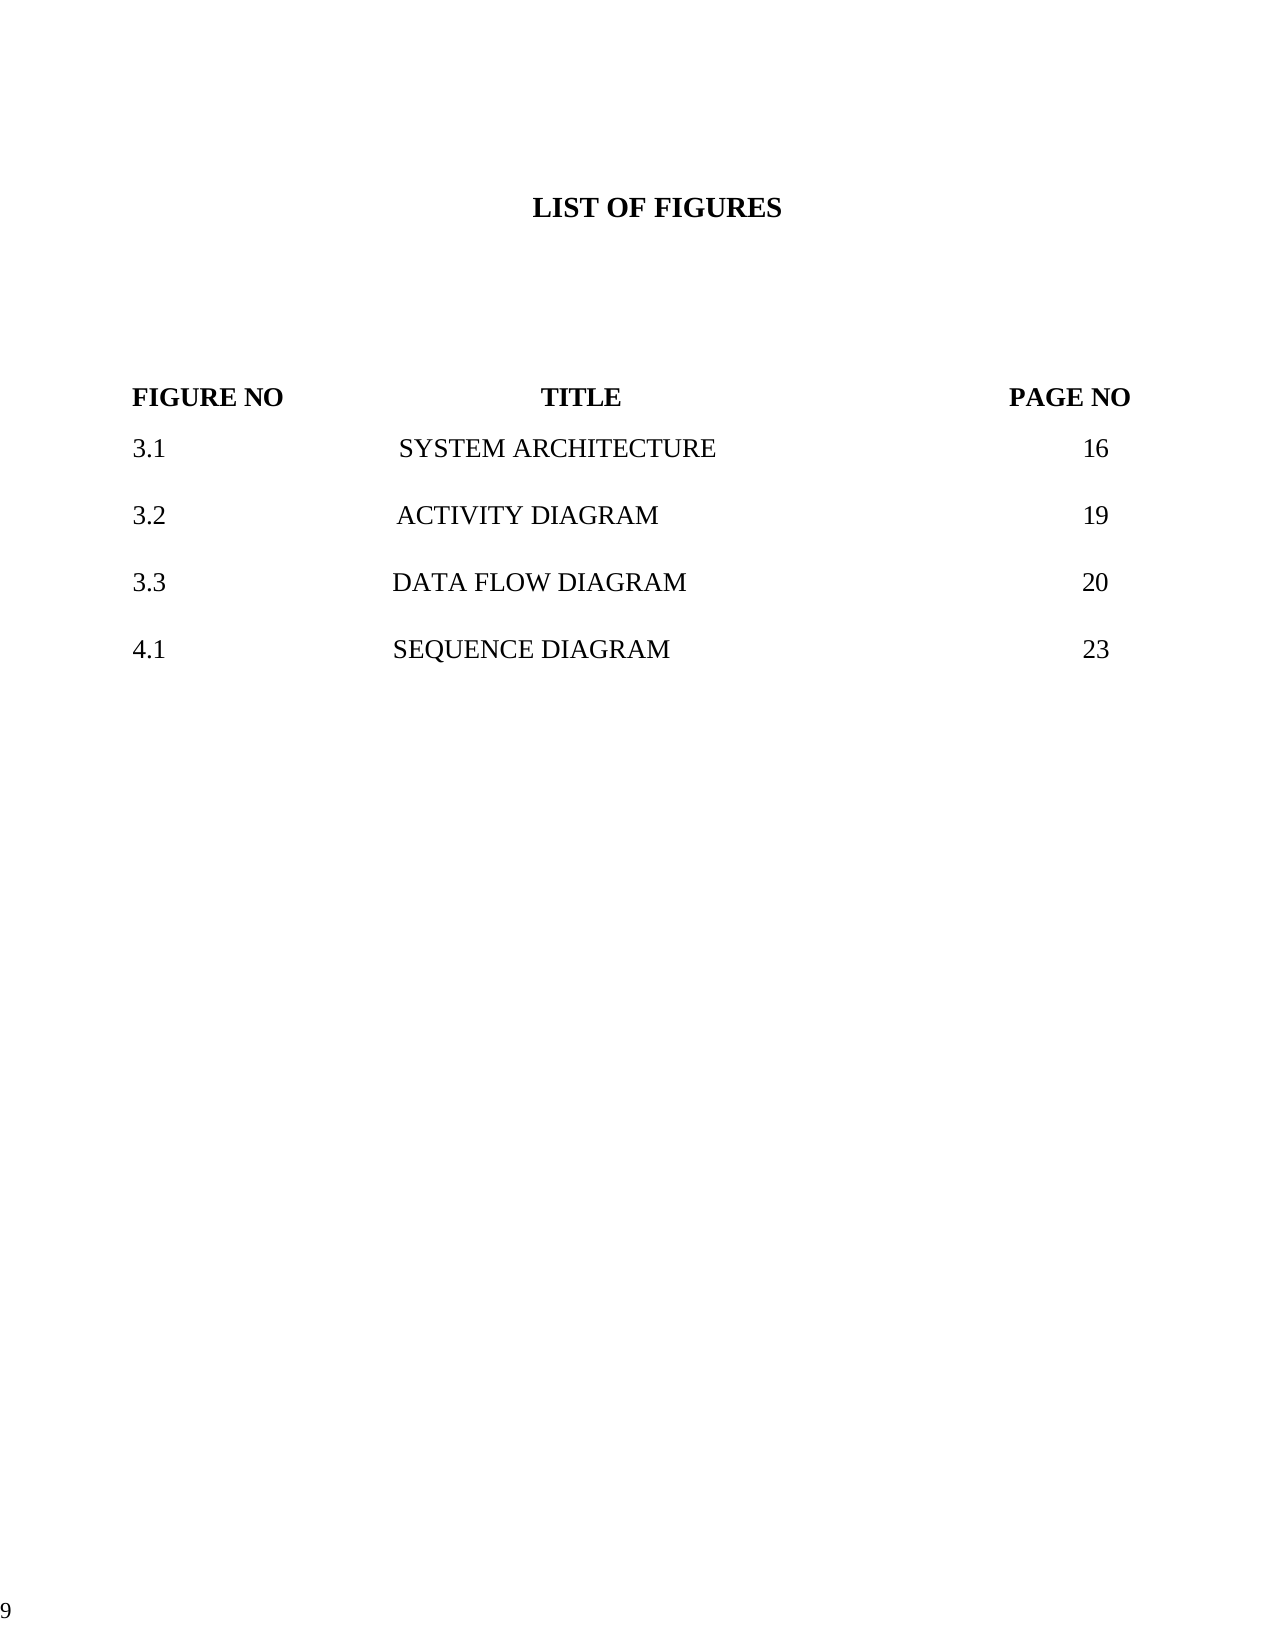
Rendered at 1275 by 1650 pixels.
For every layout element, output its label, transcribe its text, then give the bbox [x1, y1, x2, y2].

text FIGURE NO TITLE PAGE NO [132, 381, 1275, 412]
list DATA FLOW DIAGRAM 20 [132, 566, 1275, 597]
list ACTIVITY DIAGRAM 19 [132, 499, 1275, 530]
list SEQUENCE DIAGRAM 23 [132, 633, 1275, 665]
list SYSTEM ARCHITECTURE 16 [132, 432, 1275, 463]
text LIST OF FIGURES [0, 190, 973, 223]
